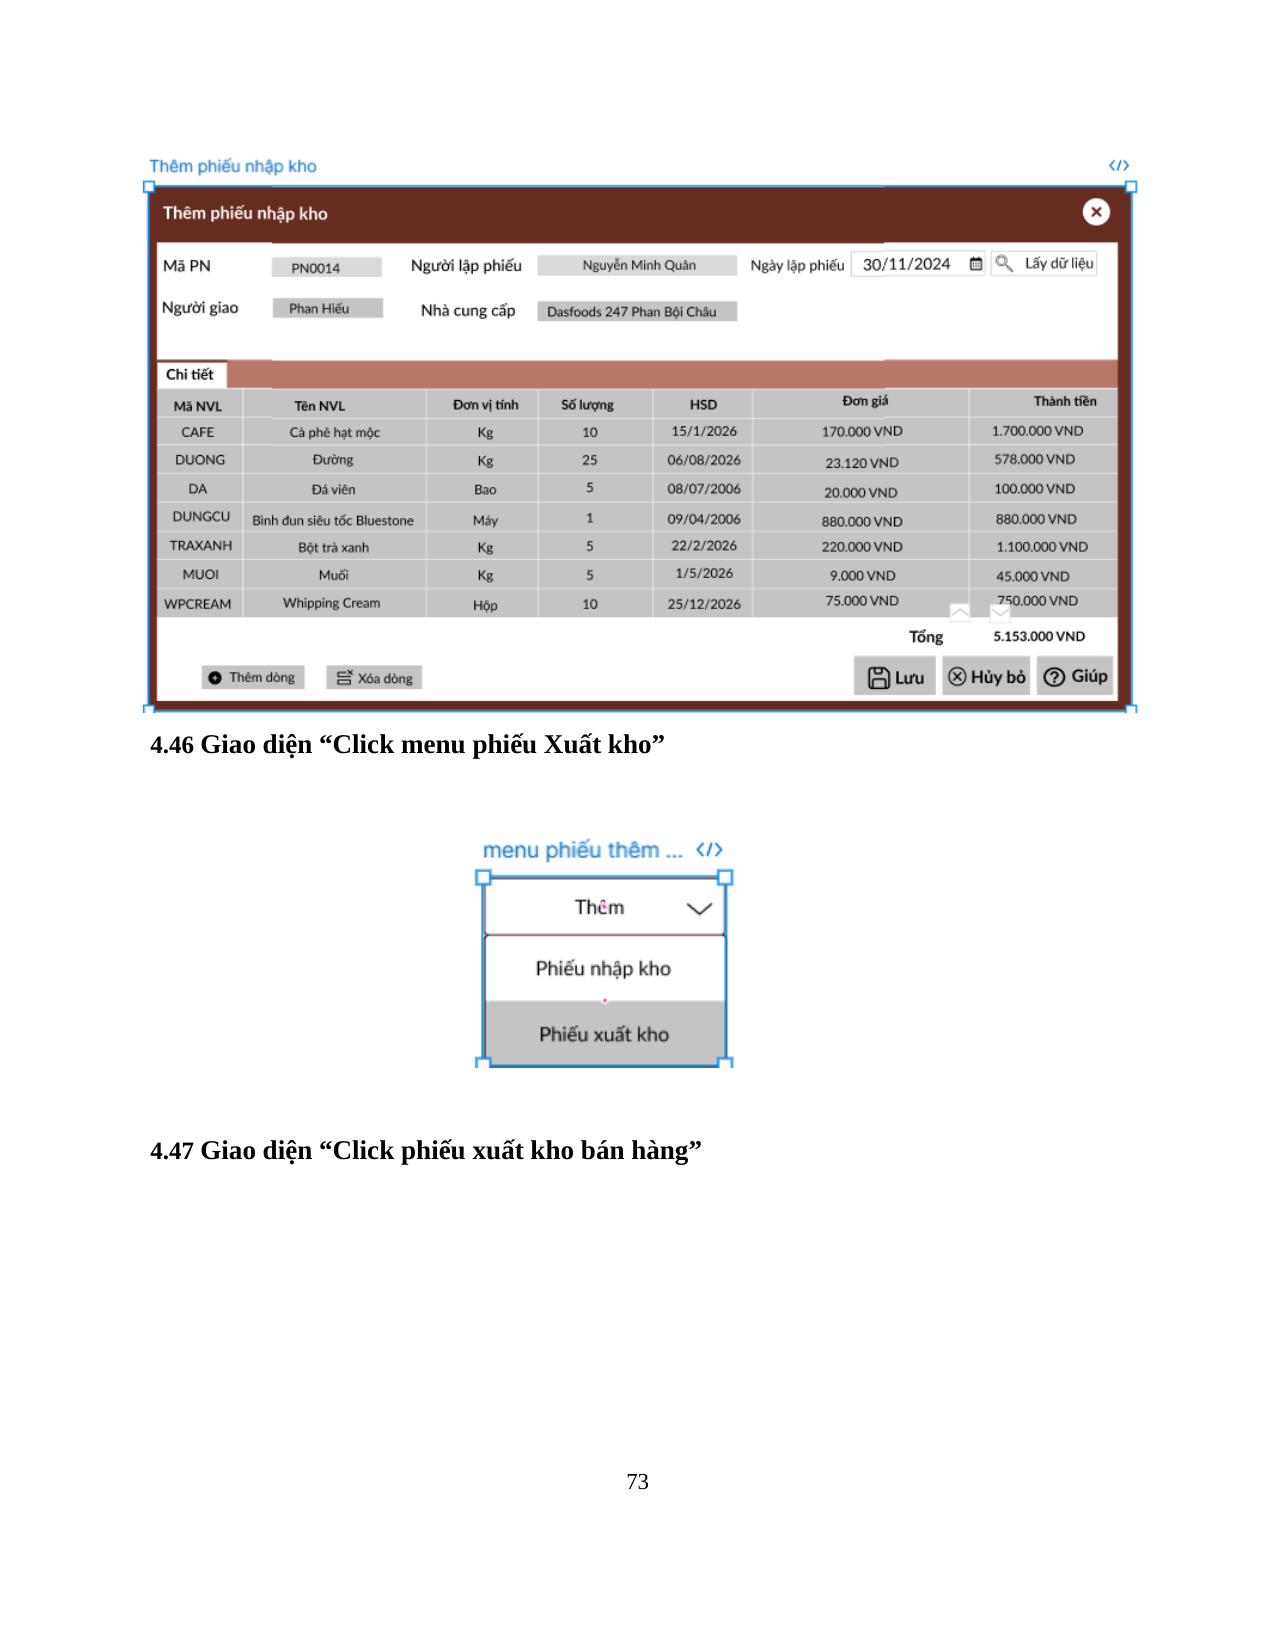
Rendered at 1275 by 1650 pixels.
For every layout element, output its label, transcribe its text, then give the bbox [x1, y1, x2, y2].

picture [137, 148, 1138, 713]
list Giao diện “Click phiếu xuất kho bán hàng” [150, 1134, 1137, 1165]
picture [469, 825, 745, 1068]
list Giao diện “Click menu phiếu Xuất kho” [150, 728, 1137, 759]
